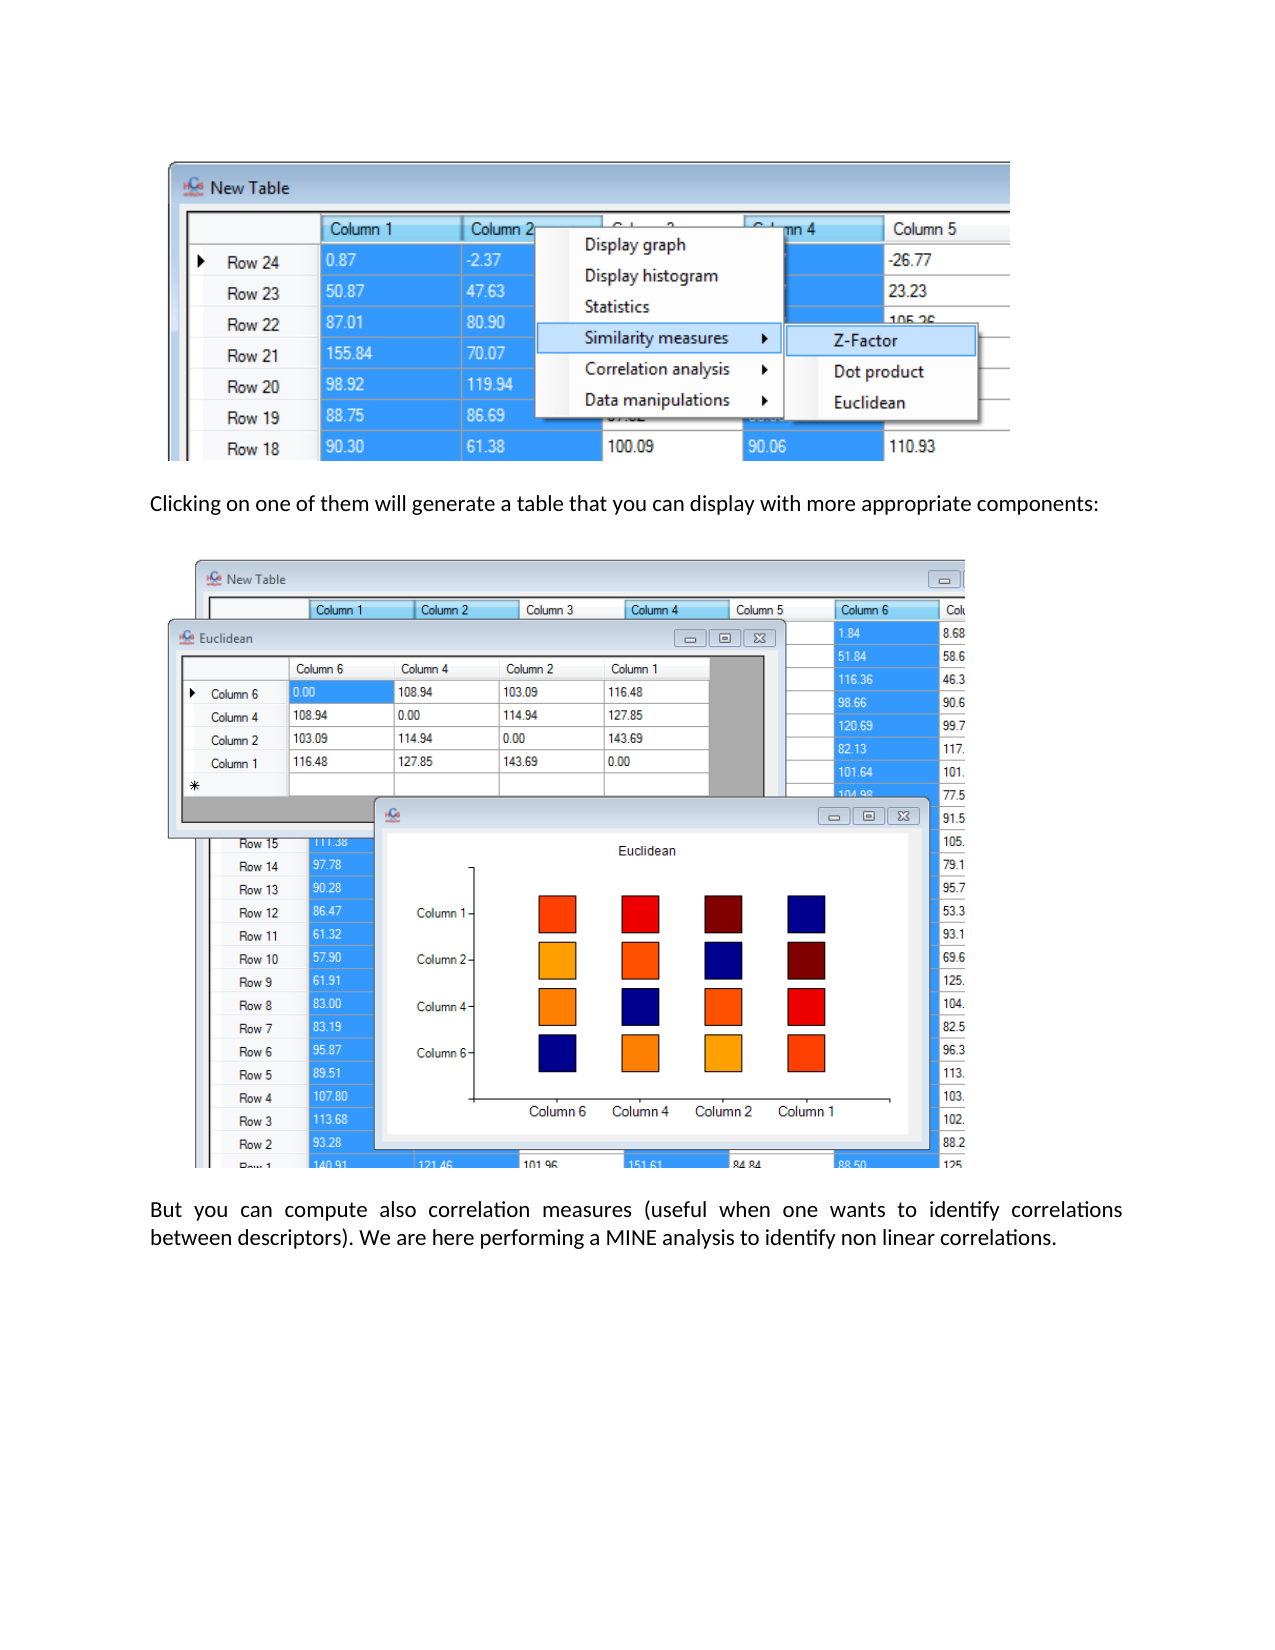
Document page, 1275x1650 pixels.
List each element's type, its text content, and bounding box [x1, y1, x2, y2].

picture [150, 150, 1010, 461]
text Clicking on one of them will generate a table that you can display with more appropriate components: [150, 489, 1125, 517]
picture [150, 545, 965, 1168]
text But you can compute also correlation measures (useful when one wants to identify correlations between descriptors). We are here performing a MINE analysis to identify non linear correlations. [150, 1195, 1125, 1251]
